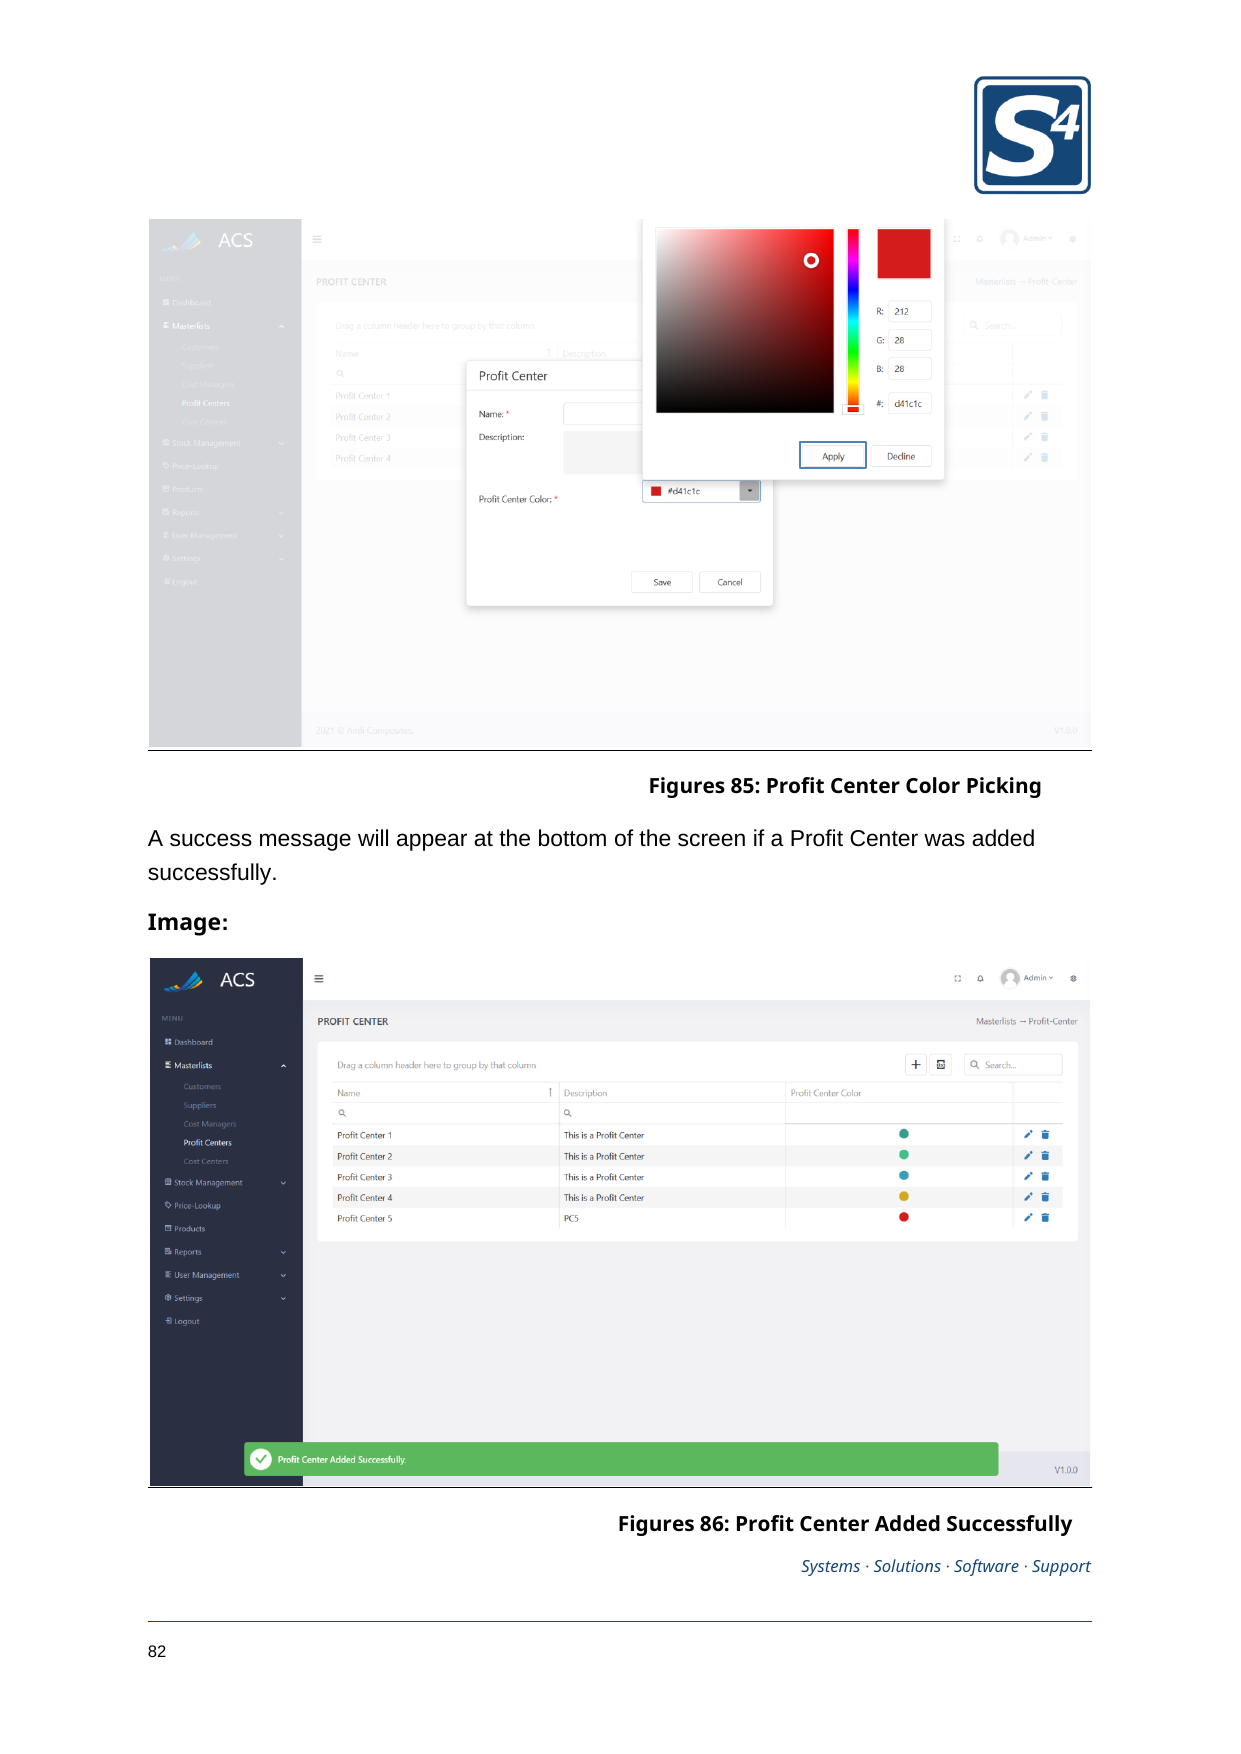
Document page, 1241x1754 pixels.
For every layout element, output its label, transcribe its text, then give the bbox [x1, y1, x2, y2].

picture [149, 219, 1091, 747]
text A success message will appear at the bottom of the screen if a Profit Center was added successfully. [148, 825, 1092, 885]
picture [150, 958, 1091, 1486]
text Image: [148, 906, 1092, 937]
picture [972, 75, 1093, 196]
text Figures 85: Profit Center Color Picking [598, 771, 1092, 800]
text Figures 86: Profit Center Added Successfully [598, 1509, 1092, 1537]
